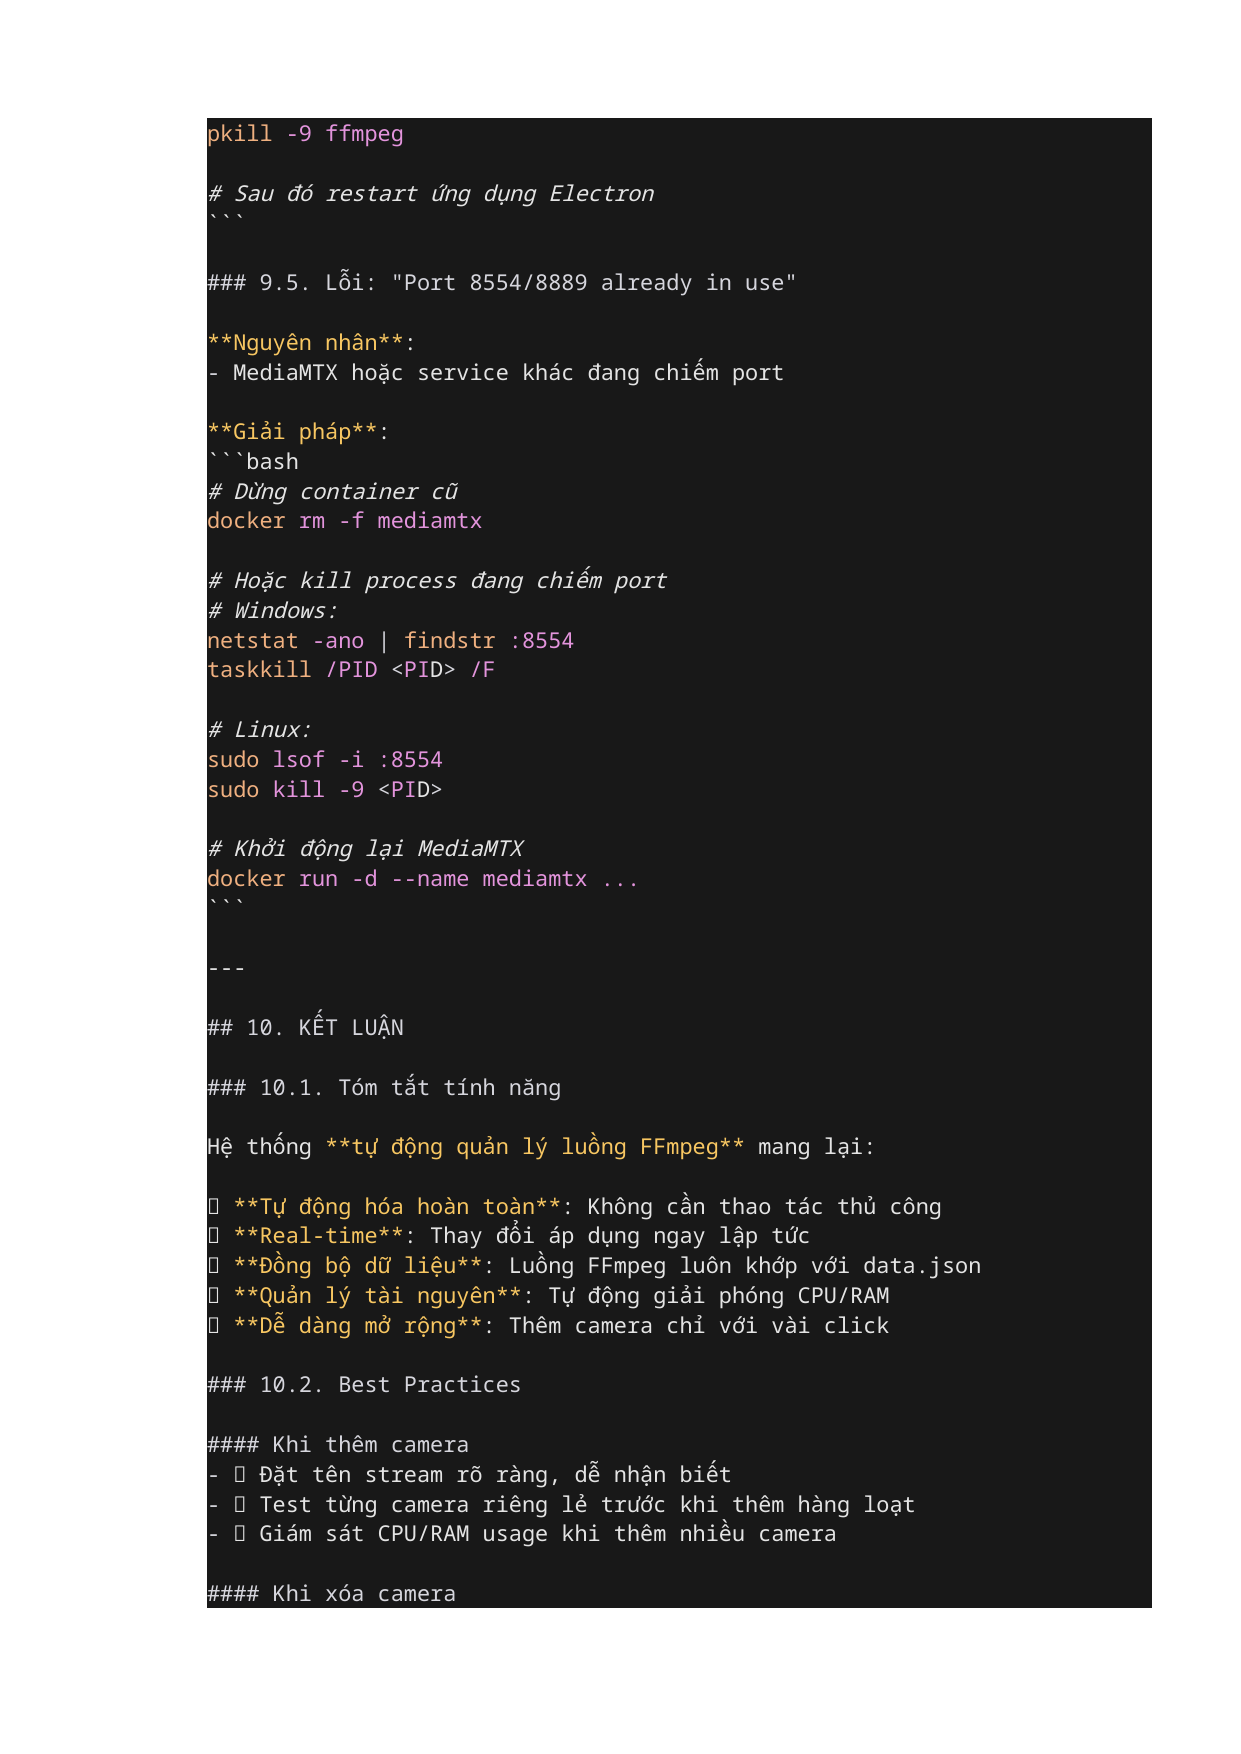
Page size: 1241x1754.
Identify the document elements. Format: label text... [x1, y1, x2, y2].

text ### 10.2. Best Practices [207, 1369, 1152, 1399]
text # Dừng container cũ [207, 476, 1152, 505]
text **Giải pháp**: [207, 416, 1152, 446]
text ## 10. KẾT LUẬN [207, 1012, 1152, 1042]
text docker rm -f mediamtx [207, 505, 1152, 535]
text - ✅ Giám sát CPU/RAM usage khi thêm nhiều camera [207, 1518, 1152, 1548]
text #### Khi xóa camera [207, 1578, 1152, 1608]
text sudo kill -9 <PID> [207, 773, 1152, 803]
text # Hoặc kill process đang chiếm port [207, 565, 1152, 595]
text sudo lsof -i :8554 [207, 744, 1152, 773]
text # Windows: [207, 595, 1152, 624]
text Hệ thống **tự động quản lý luồng FFmpeg** mang lại: [207, 1131, 1152, 1161]
text ✅ **Đồng bộ dữ liệu**: Luồng FFmpeg luôn khớp với data.json [207, 1250, 1152, 1280]
text ```bash [207, 446, 1152, 476]
text ✅ **Tự động hóa hoàn toàn**: Không cần thao tác thủ công [207, 1191, 1152, 1220]
text - ✅ Đặt tên stream rõ ràng, dễ nhận biết [207, 1459, 1152, 1488]
text # Sau đó restart ứng dụng Electron [207, 178, 1152, 207]
text pkill -9 ffmpeg [207, 118, 1152, 148]
text ### 10.1. Tóm tắt tính năng [207, 1071, 1152, 1101]
text netstat -ano | findstr :8554 [207, 624, 1152, 654]
text # Linux: [207, 714, 1152, 744]
text ``` [207, 207, 1152, 237]
text ``` [207, 893, 1152, 922]
text docker run -d --name mediamtx ... [207, 863, 1152, 893]
text - ✅ Test từng camera riêng lẻ trước khi thêm hàng loạt [207, 1488, 1152, 1518]
text --- [207, 952, 1152, 982]
text # Khởi động lại MediaMTX [207, 833, 1152, 863]
text **Nguyên nhân**: [207, 327, 1152, 356]
text #### Khi thêm camera [207, 1429, 1152, 1459]
text ✅ **Real-time**: Thay đổi áp dụng ngay lập tức [207, 1220, 1152, 1250]
text ### 9.5. Lỗi: "Port 8554/8889 already in use" [207, 267, 1152, 297]
text ✅ **Dễ dàng mở rộng**: Thêm camera chỉ với vài click [207, 1310, 1152, 1339]
text - MediaMTX hoặc service khác đang chiếm port [207, 356, 1152, 386]
text taskkill /PID <PID> /F [207, 654, 1152, 684]
text ✅ **Quản lý tài nguyên**: Tự động giải phóng CPU/RAM [207, 1280, 1152, 1310]
